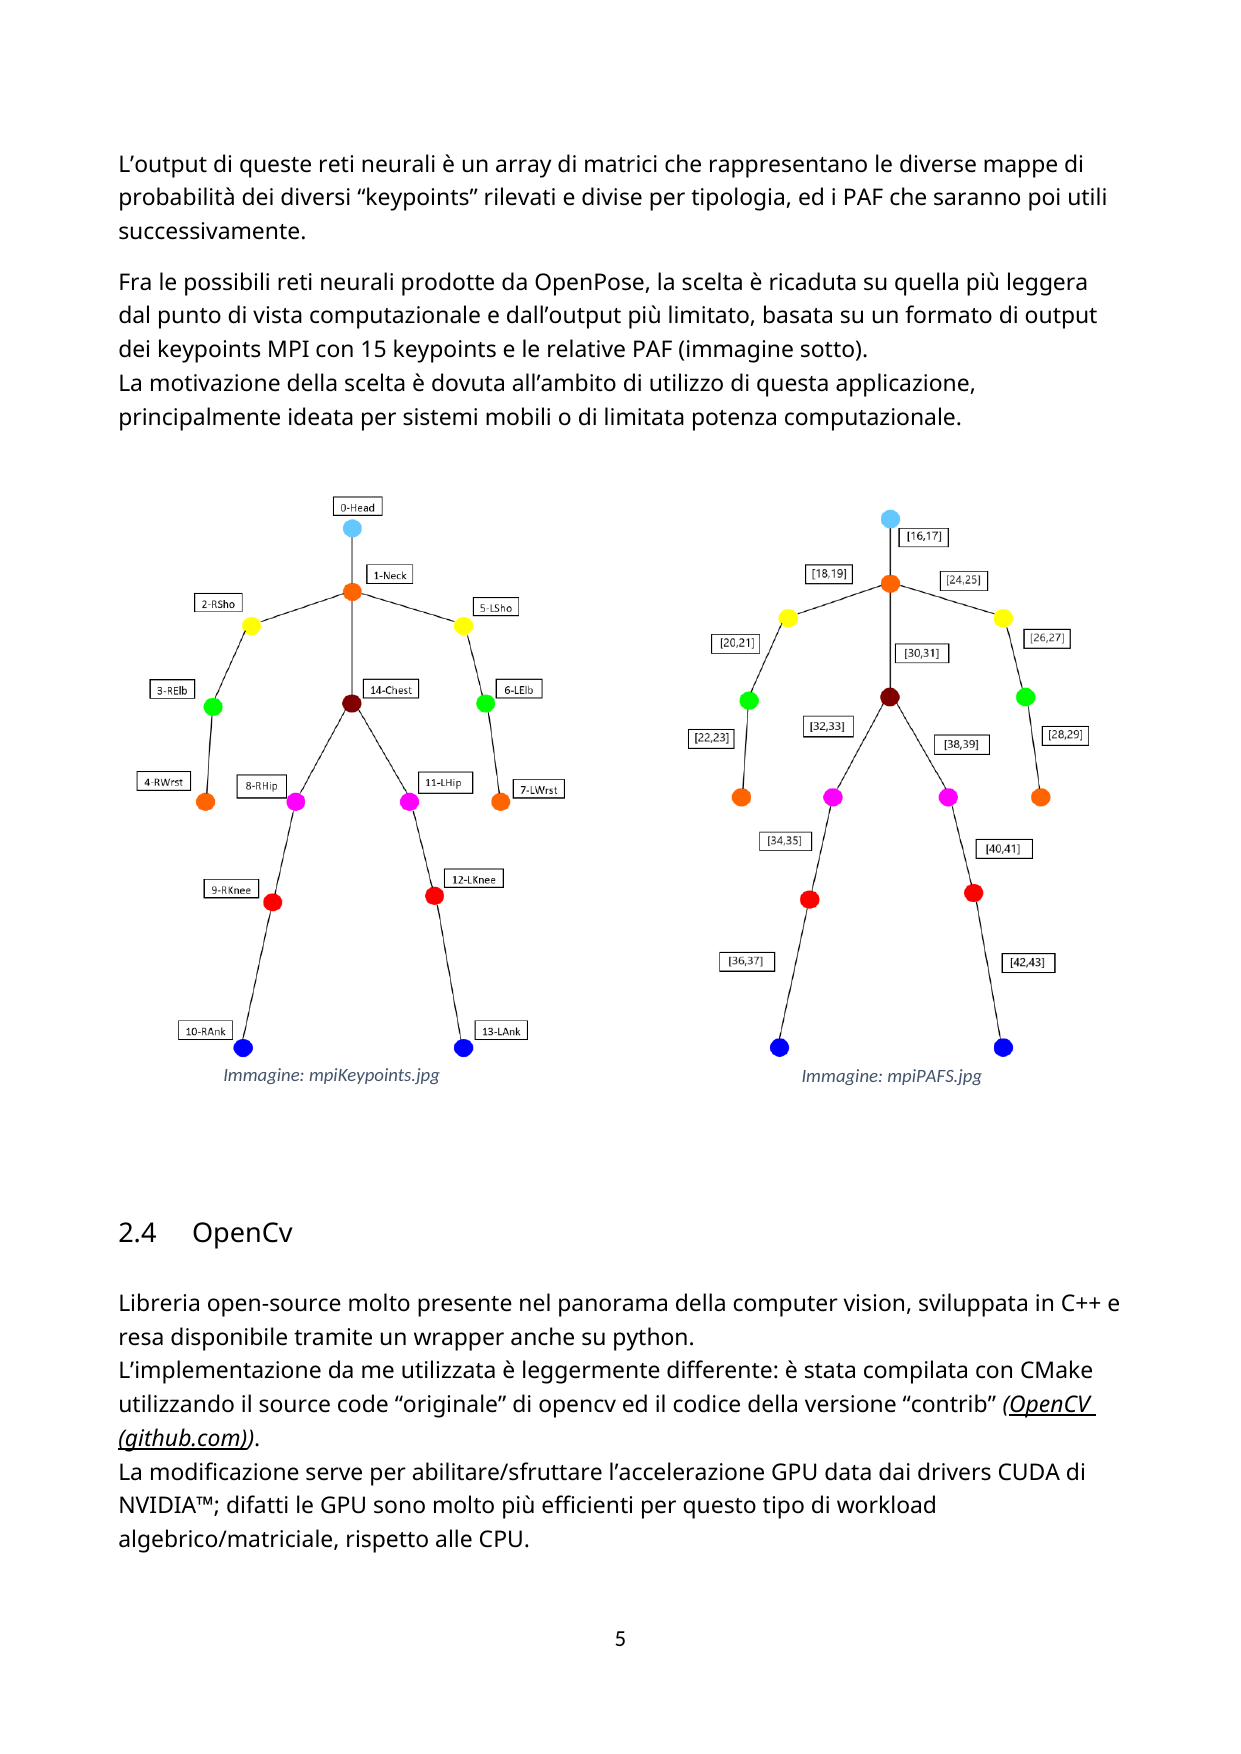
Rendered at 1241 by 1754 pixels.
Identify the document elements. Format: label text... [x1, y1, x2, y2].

picture [134, 491, 566, 1064]
text Libreria open-source molto presente nel panorama della computer vision, sviluppata in C++ e resa disponibile tramite un wrapper anche su python. L’implementazione da me utilizzata è leggermente differente: è stata compilata con CMake utilizzando il source code “originale” di opencv ed il codice della versione “contrib” (OpenCV (github.com)). La modificazione serve per abilitare/sfruttare l’accelerazione GPU data dai drivers CUDA di NVIDIA™; difatti le GPU sono molto più efficienti per questo tipo di workload algebrico/matriciale, rispetto alle CPU. [118, 1253, 1122, 1584]
text L’output di queste reti neurali è un array di matrici che rappresentano le diverse mappe di probabilità dei diversi “keypoints” rilevati e divise per tipologia, ed i PAF che saranno poi utili successivamente. [118, 148, 1122, 246]
text Fra le possibili reti neurali prodotte da OpenPose, la scelta è ricaduta su quella più leggera dal punto di vista computazionale e dall’output più limitato, basata su un formato di output dei keypoints MPI con 15 keypoints e le relative PAF (immagine sotto). La motivazione della scelta è dovuta all’ambito di utilizzo di questa applicazione, principalmente ideata per sistemi mobili o di limitata potenza computazionale. [118, 266, 1122, 432]
subtitle OpenCv [118, 1213, 1122, 1250]
picture [669, 481, 1107, 1064]
